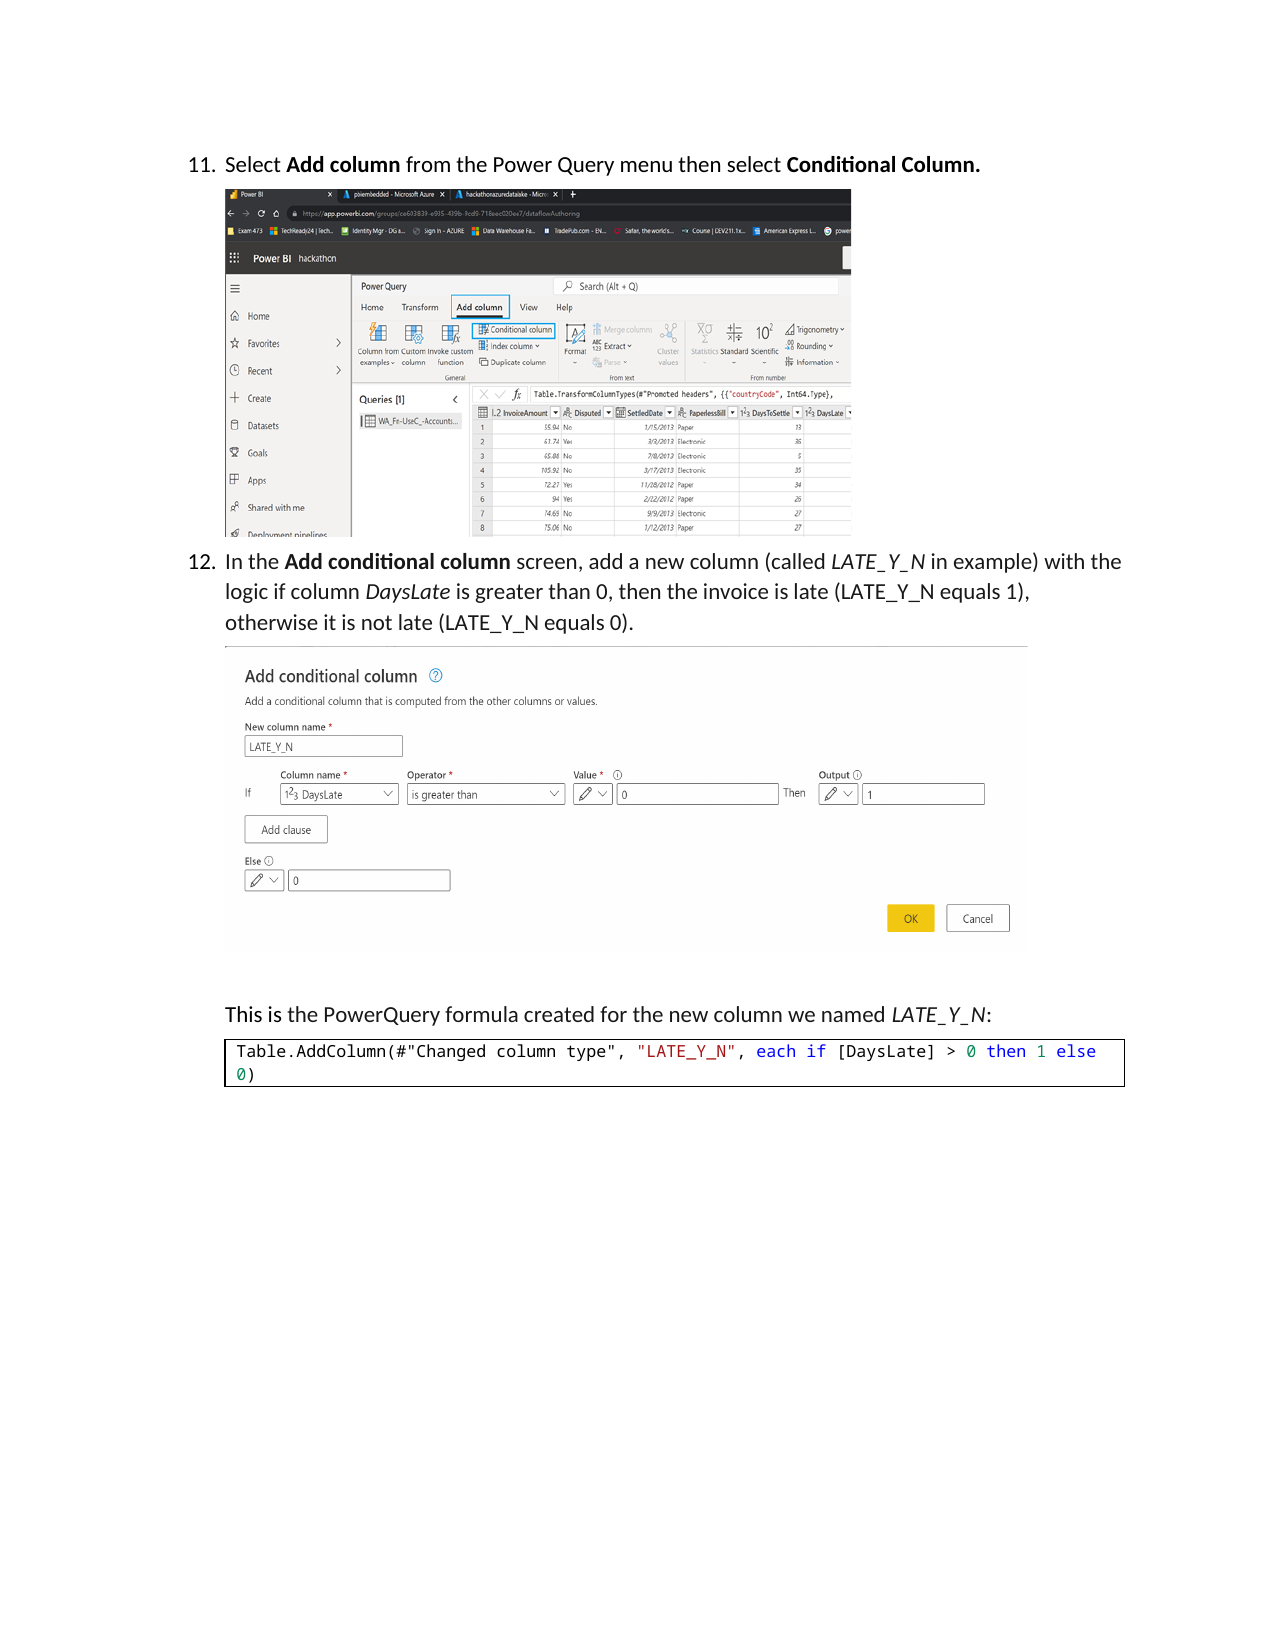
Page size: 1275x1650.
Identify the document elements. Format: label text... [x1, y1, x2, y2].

text This is the PowerQuery formula created for the new column we named LATE_Y_N: [225, 1001, 1125, 1028]
list Select Add column from the Power Query menu then select Conditional Column. [187, 150, 1125, 178]
list In the Add conditional column screen, add a new column (called LATE_Y_N in example) with the logic if column DaysLate is greater than 0, then the invoice is late (LATE_Y_N equals 1), otherwise it is not late (LATE_Y_N equals 0). [187, 547, 1125, 636]
picture [225, 646, 1028, 952]
picture [225, 188, 852, 537]
table_header Table.AddColumn(#"Changed column type", "LATE_Y_N", each if [DaysLate] > 0 then 1 else 0) [226, 1040, 1124, 1086]
